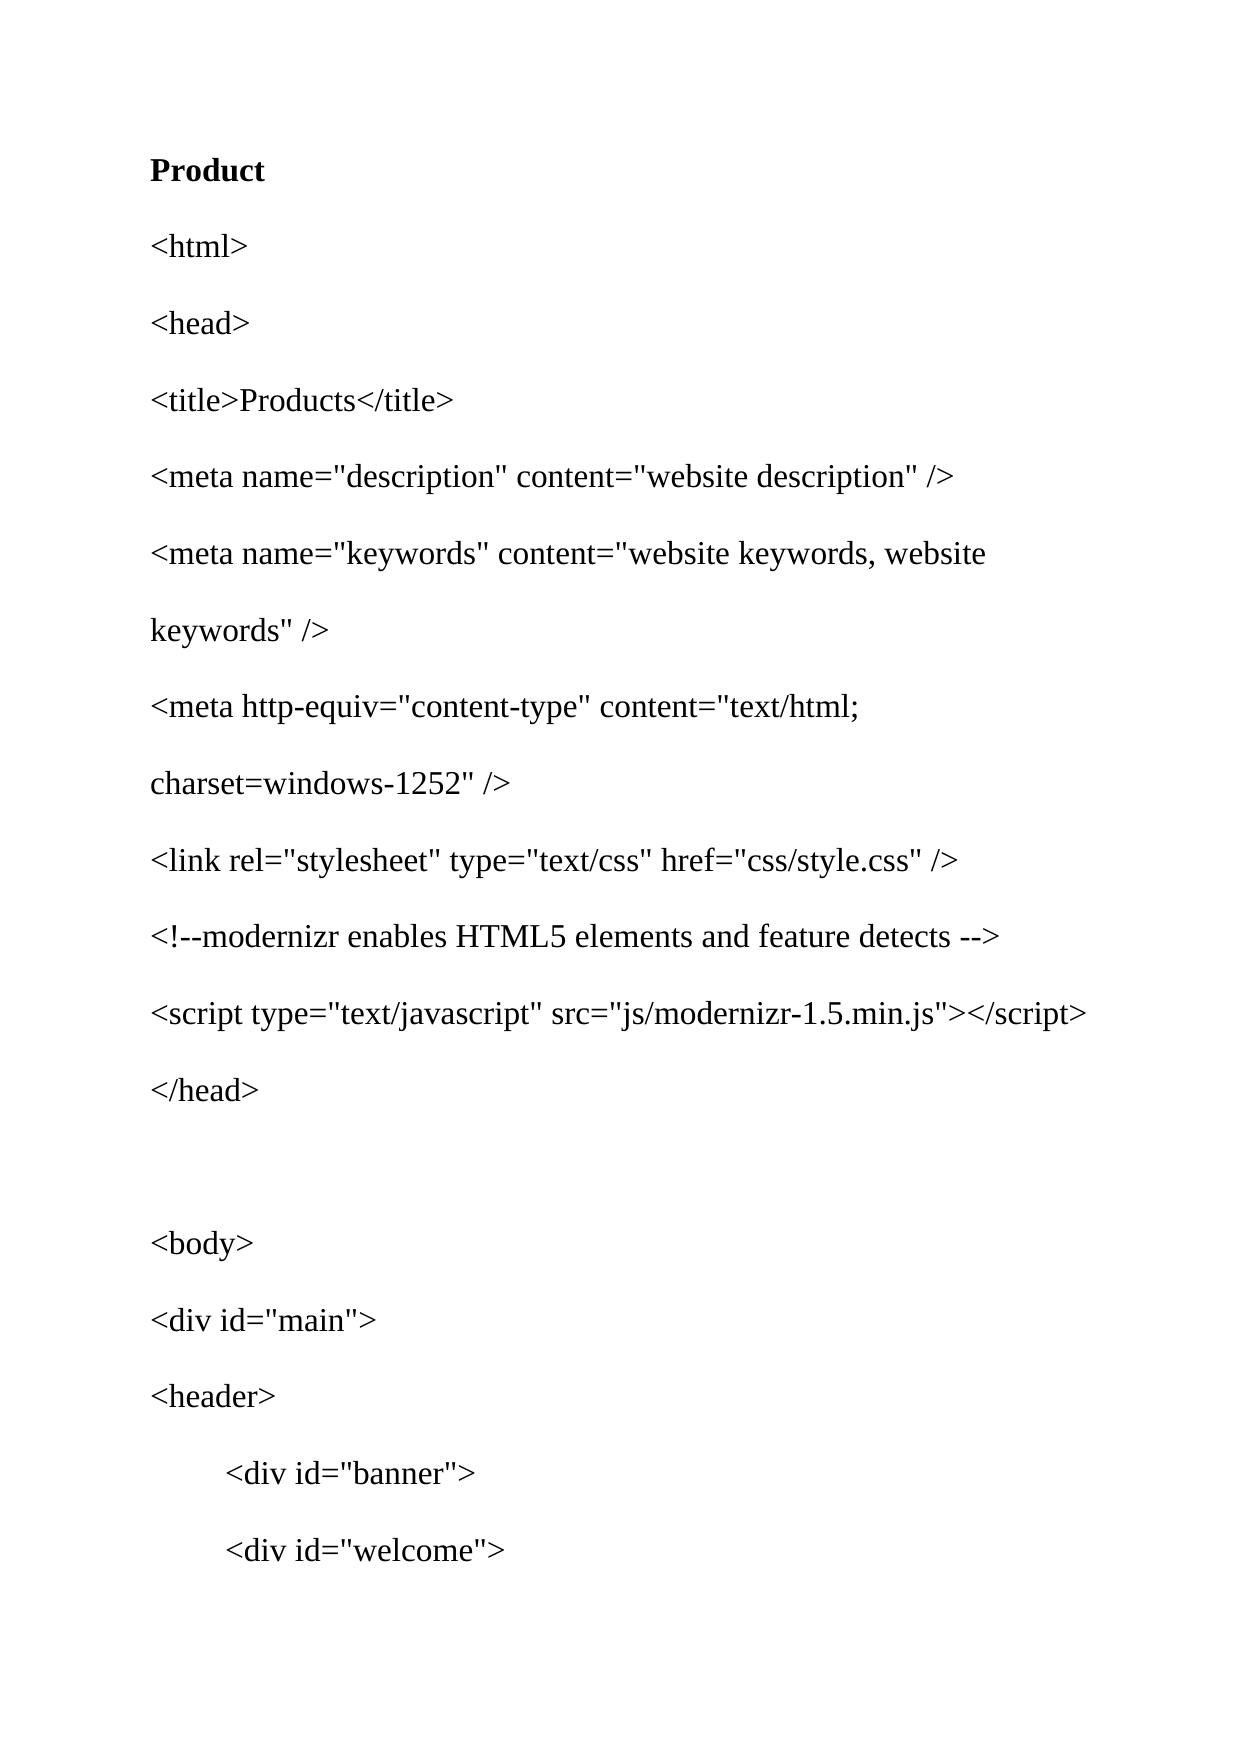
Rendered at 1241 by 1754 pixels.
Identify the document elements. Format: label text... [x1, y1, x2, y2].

text <!--modernizr enables HTML5 elements and feature detects --> [150, 917, 1090, 955]
text <meta http-equiv="content-type" content="text/html; charset=windows-1252" /> [150, 687, 1090, 802]
text <div id="banner"> [150, 1453, 1090, 1492]
text <head> [150, 303, 1090, 342]
text <meta name="keywords" content="website keywords, website keywords" /> [150, 533, 1090, 648]
text <link rel="stylesheet" type="text/css" href="css/style.css" /> [150, 840, 1090, 878]
text <meta name="description" content="website description" /> [150, 457, 1090, 495]
text <div id="welcome"> [150, 1530, 1090, 1568]
text </head> [150, 1070, 1090, 1108]
text <div id="main"> [150, 1300, 1090, 1338]
text <script type="text/javascript" src="js/modernizr-1.5.min.js"></script> [150, 993, 1090, 1032]
text <body> [150, 1223, 1090, 1262]
text <html> [150, 227, 1090, 265]
text <header> [150, 1377, 1090, 1415]
text <title>Products</title> [150, 380, 1090, 418]
text Product [150, 150, 1090, 188]
